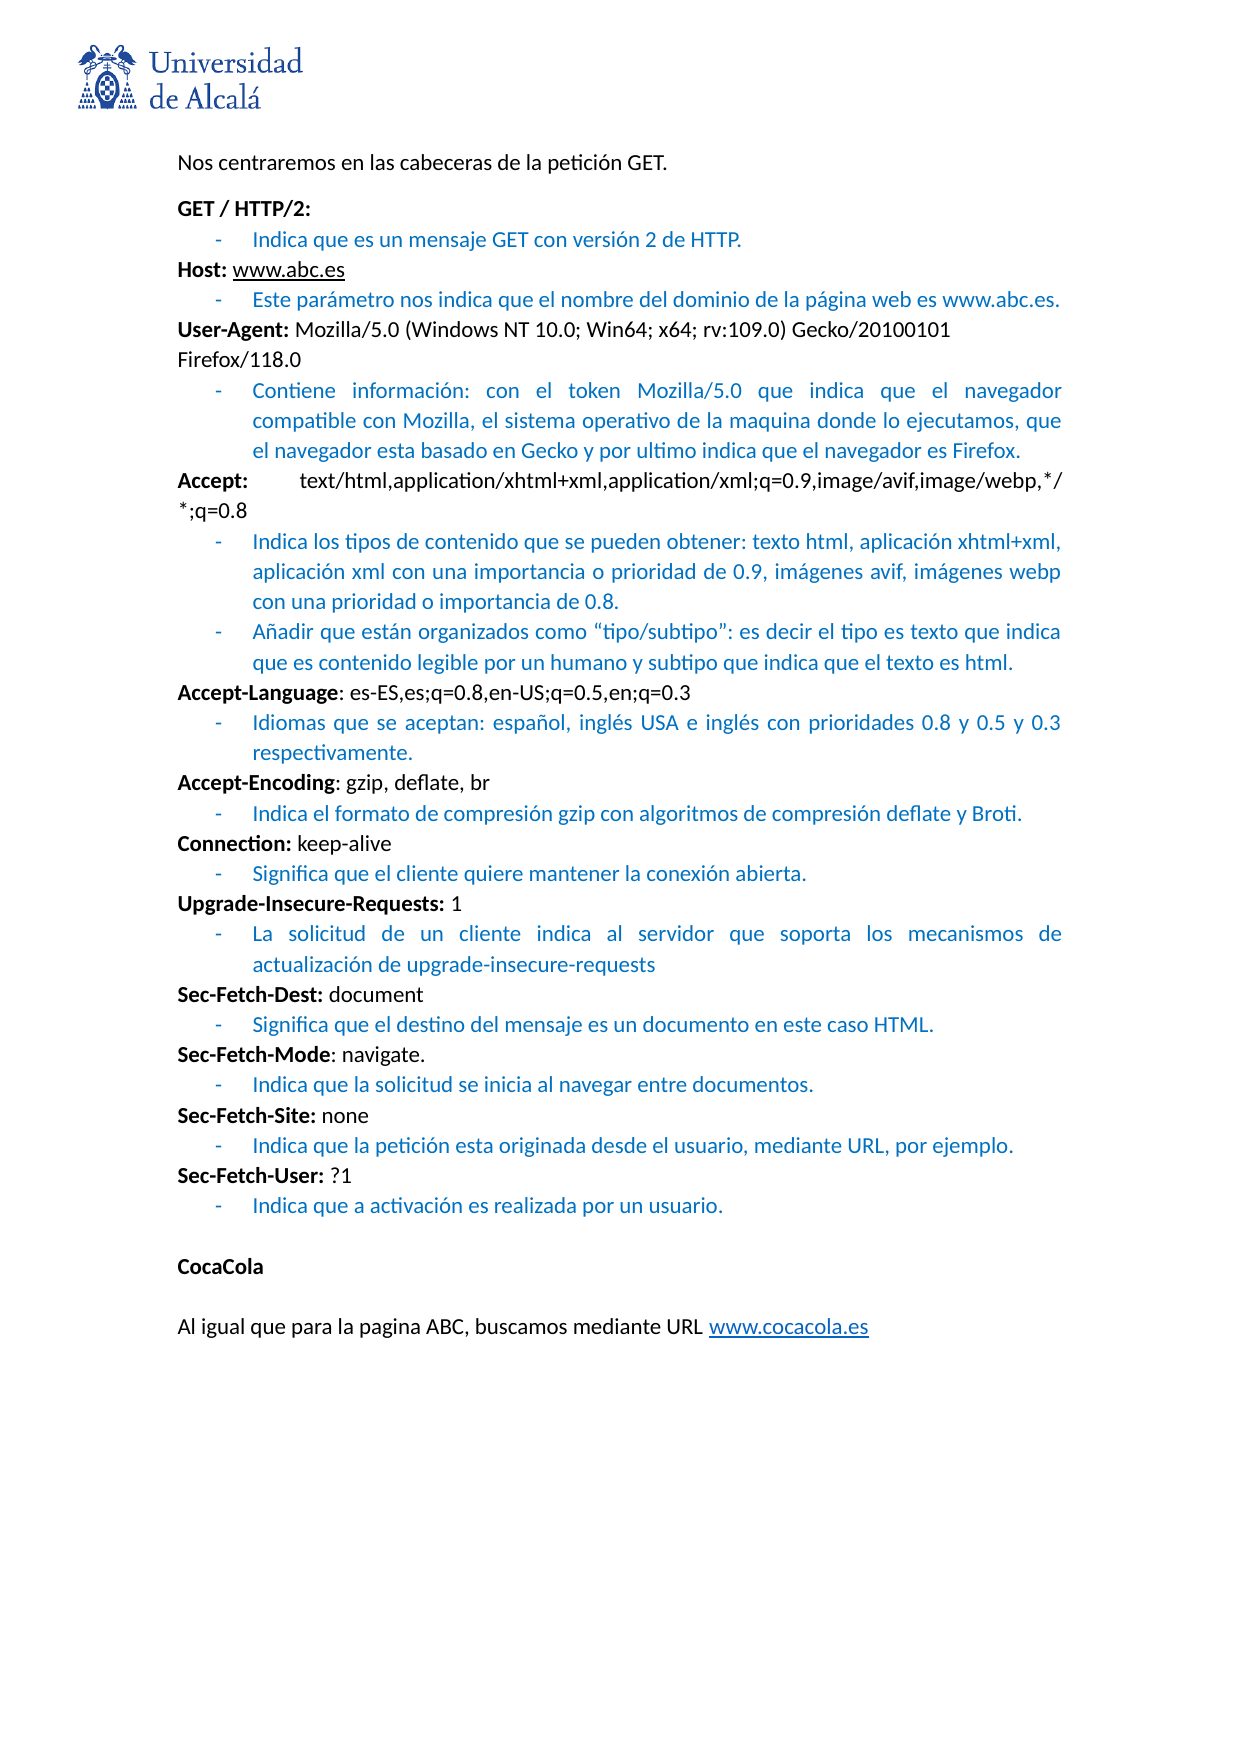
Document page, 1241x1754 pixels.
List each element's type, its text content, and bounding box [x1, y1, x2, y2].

list Significa que el destino del mensaje es un documento en este caso HTML. [215, 1010, 1063, 1038]
text Accept-Language: es-ES,es;q=0.8,en-US;q=0.5,en;q=0.3 [177, 678, 1063, 706]
list Indica que es un mensaje GET con versión 2 de HTTP. [215, 225, 1063, 253]
text Accept-Encoding: gzip, deflate, br [177, 768, 1063, 796]
list Este parámetro nos indica que el nombre del dominio de la página web es www.abc.es. [215, 285, 1063, 313]
list Indica que la solicitud se inicia al navegar entre documentos. [215, 1071, 1063, 1098]
text Sec-Fetch-Mode: navigate. [177, 1040, 1063, 1068]
list Añadir que están organizados como “tipo/subtipo”: es decir el tipo es texto que indica que es contenido legible por un humano y subtipo que indica que el texto es html. [215, 617, 1063, 676]
text Connection: keep-alive [177, 829, 1063, 857]
text Sec-Fetch-Dest: document [177, 980, 1063, 1008]
text Nos centraremos en las cabeceras de la petición GET. [177, 148, 1063, 176]
picture [71, 36, 310, 117]
text CocaCola [177, 1252, 1063, 1280]
text GET / HTTP/2: [177, 194, 1063, 222]
list Idiomas que se aceptan: español, inglés USA e inglés con prioridades 0.8 y 0.5 y 0.3 respectivamente. [215, 708, 1063, 766]
list Significa que el cliente quiere mantener la conexión abierta. [215, 859, 1063, 887]
text Accept: text/html,application/xhtml+xml,application/xml;q=0.9,image/avif,image/webp,*/*;q=0.8 [177, 466, 1063, 524]
text User-Agent: Mozilla/5.0 (Windows NT 10.0; Win64; x64; rv:109.0) Gecko/20100101 Firefox/118.0 [177, 315, 1063, 373]
list Indica el formato de compresión gzip con algoritmos de compresión deflate y Broti. [215, 799, 1063, 827]
list Indica que a activación es realizada por un usuario. [215, 1191, 1063, 1219]
list La solicitud de un cliente indica al servidor que soporta los mecanismos de actualización de upgrade-insecure-requests [215, 919, 1063, 978]
list Indica que la petición esta originada desde el usuario, mediante URL, por ejemplo. [215, 1131, 1063, 1159]
text Sec-Fetch-Site: none [177, 1101, 1063, 1129]
text Host: www.abc.es [177, 255, 1063, 283]
list Contiene información: con el token Mozilla/5.0 que indica que el navegador compatible con Mozilla, el sistema operativo de la maquina donde lo ejecutamos, que el navegador esta basado en Gecko y por ultimo indica que el navegador es Firefox. [215, 376, 1063, 464]
text Upgrade-Insecure-Requests: 1 [177, 889, 1063, 917]
list Indica los tipos de contenido que se pueden obtener: texto html, aplicación xhtml+xml, aplicación xml con una importancia o prioridad de 0.9, imágenes avif, imágenes webp con una prioridad o importancia de 0.8. [215, 527, 1063, 615]
text Al igual que para la pagina ABC, buscamos mediante URL www.cocacola.es [177, 1312, 1063, 1340]
text Sec-Fetch-User: ?1 [177, 1161, 1063, 1189]
